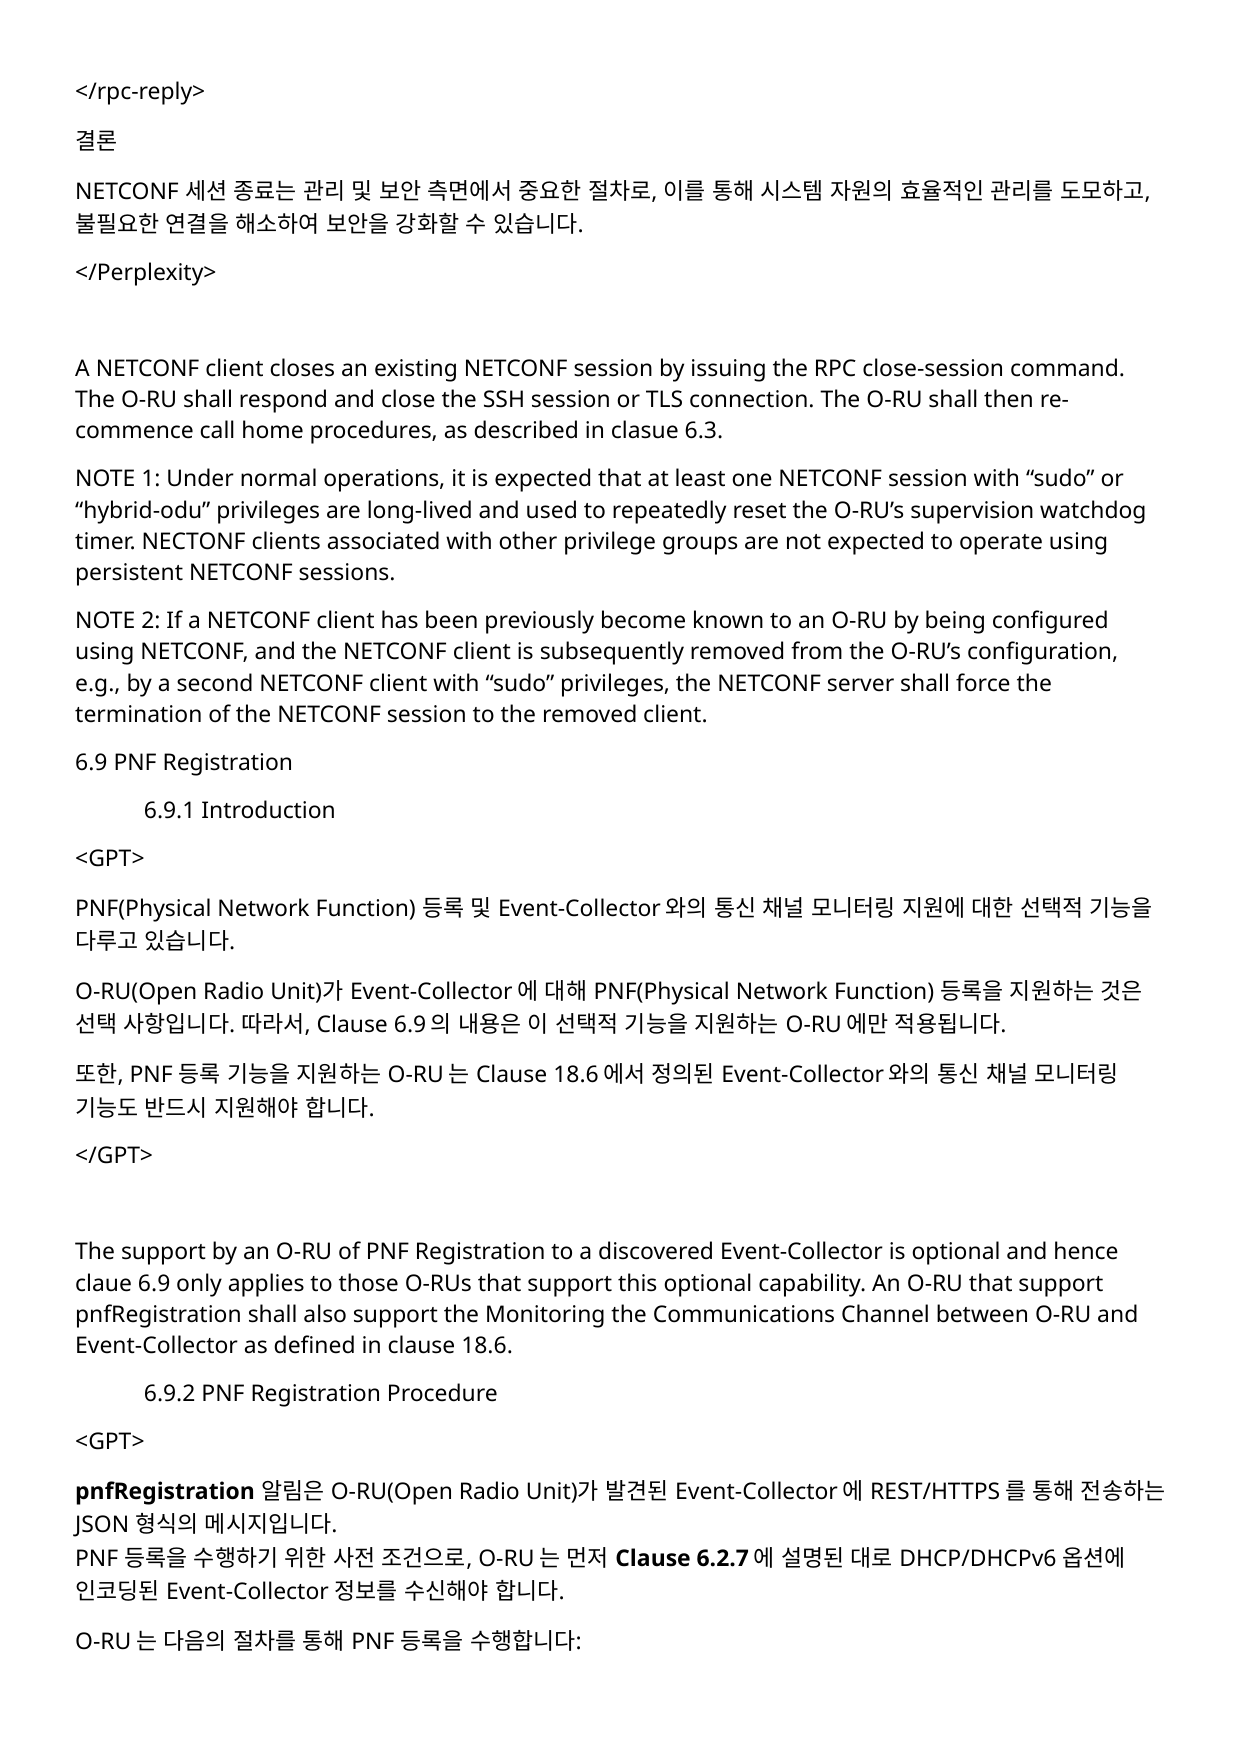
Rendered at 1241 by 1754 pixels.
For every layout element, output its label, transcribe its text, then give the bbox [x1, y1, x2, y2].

subtitle 6.9.1 Introduction [144, 794, 1165, 825]
subtitle 6.9 PNF Registration [75, 746, 1165, 777]
text </GPT> [75, 1139, 1165, 1171]
text A NETCONF client closes an existing NETCONF session by issuing the RPC close-session command. The O-RU shall respond and close the SSH session or TLS connection. The O-RU shall then re-commence call home procedures, as described in clasue 6.3. [75, 352, 1165, 446]
text O-RU는 다음의 절차를 통해 PNF 등록을 수행합니다: [75, 1623, 1165, 1656]
text NOTE 1: Under normal operations, it is expected that at least one NETCONF session with “sudo” or “hybrid-odu” privileges are long-lived and used to repeatedly reset the O-RU’s supervision watchdog timer. NECTONF clients associated with other privilege groups are not expected to operate using persistent NETCONF sessions. [75, 462, 1165, 587]
text NOTE 2: If a NETCONF client has been previously become known to an O-RU by being configured using NETCONF, and the NETCONF client is subsequently removed from the O-RU’s configuration, e.g., by a second NETCONF client with “sudo” privileges, the NETCONF server shall force the termination of the NETCONF session to the removed client. [75, 604, 1165, 729]
text The support by an O-RU of PNF Registration to a discovered Event-Collector is optional and hence claue 6.9 only applies to those O-RUs that support this optional capability. An O-RU that support pnfRegistration shall also support the Monitoring the Communications Channel between O-RU and Event-Collector as defined in clause 18.6. [75, 1235, 1165, 1360]
text </Perplexity> [75, 256, 1165, 287]
text PNF(Physical Network Function) 등록 및 Event-Collector와의 통신 채널 모니터링 지원에 대한 선택적 기능을 다루고 있습니다. [75, 889, 1165, 956]
subtitle 6.9.2 PNF Registration Procedure [144, 1377, 1165, 1408]
text </rpc-reply> [75, 75, 1165, 106]
text O-RU(Open Radio Unit)가 Event-Collector에 대해 PNF(Physical Network Function) 등록을 지원하는 것은 선택 사항입니다. 따라서, Clause 6.9의 내용은 이 선택적 기능을 지원하는 O-RU에만 적용됩니다. [75, 973, 1165, 1039]
text NETCONF 세션 종료는 관리 및 보안 측면에서 중요한 절차로, 이를 통해 시스템 자원의 효율적인 관리를 도모하고, 불필요한 연결을 해소하여 보안을 강화할 수 있습니다. [75, 173, 1165, 239]
text pnfRegistration 알림은 O-RU(Open Radio Unit)가 발견된 Event-Collector에 REST/HTTPS를 통해 전송하는 JSON 형식의 메시지입니다. PNF 등록을 수행하기 위한 사전 조건으로, O-RU는 먼저 Clause 6.2.7에 설명된 대로 DHCP/DHCPv6 옵션에 인코딩된 Event-Collector 정보를 수신해야 합니다. [75, 1473, 1165, 1606]
text <GPT> [75, 1425, 1165, 1456]
text 또한, PNF 등록 기능을 지원하는 O-RU는 Clause 18.6에서 정의된 Event-Collector와의 통신 채널 모니터링 기능도 반드시 지원해야 합니다. [75, 1056, 1165, 1123]
text <GPT> [75, 842, 1165, 873]
text 결론 [75, 123, 1165, 156]
